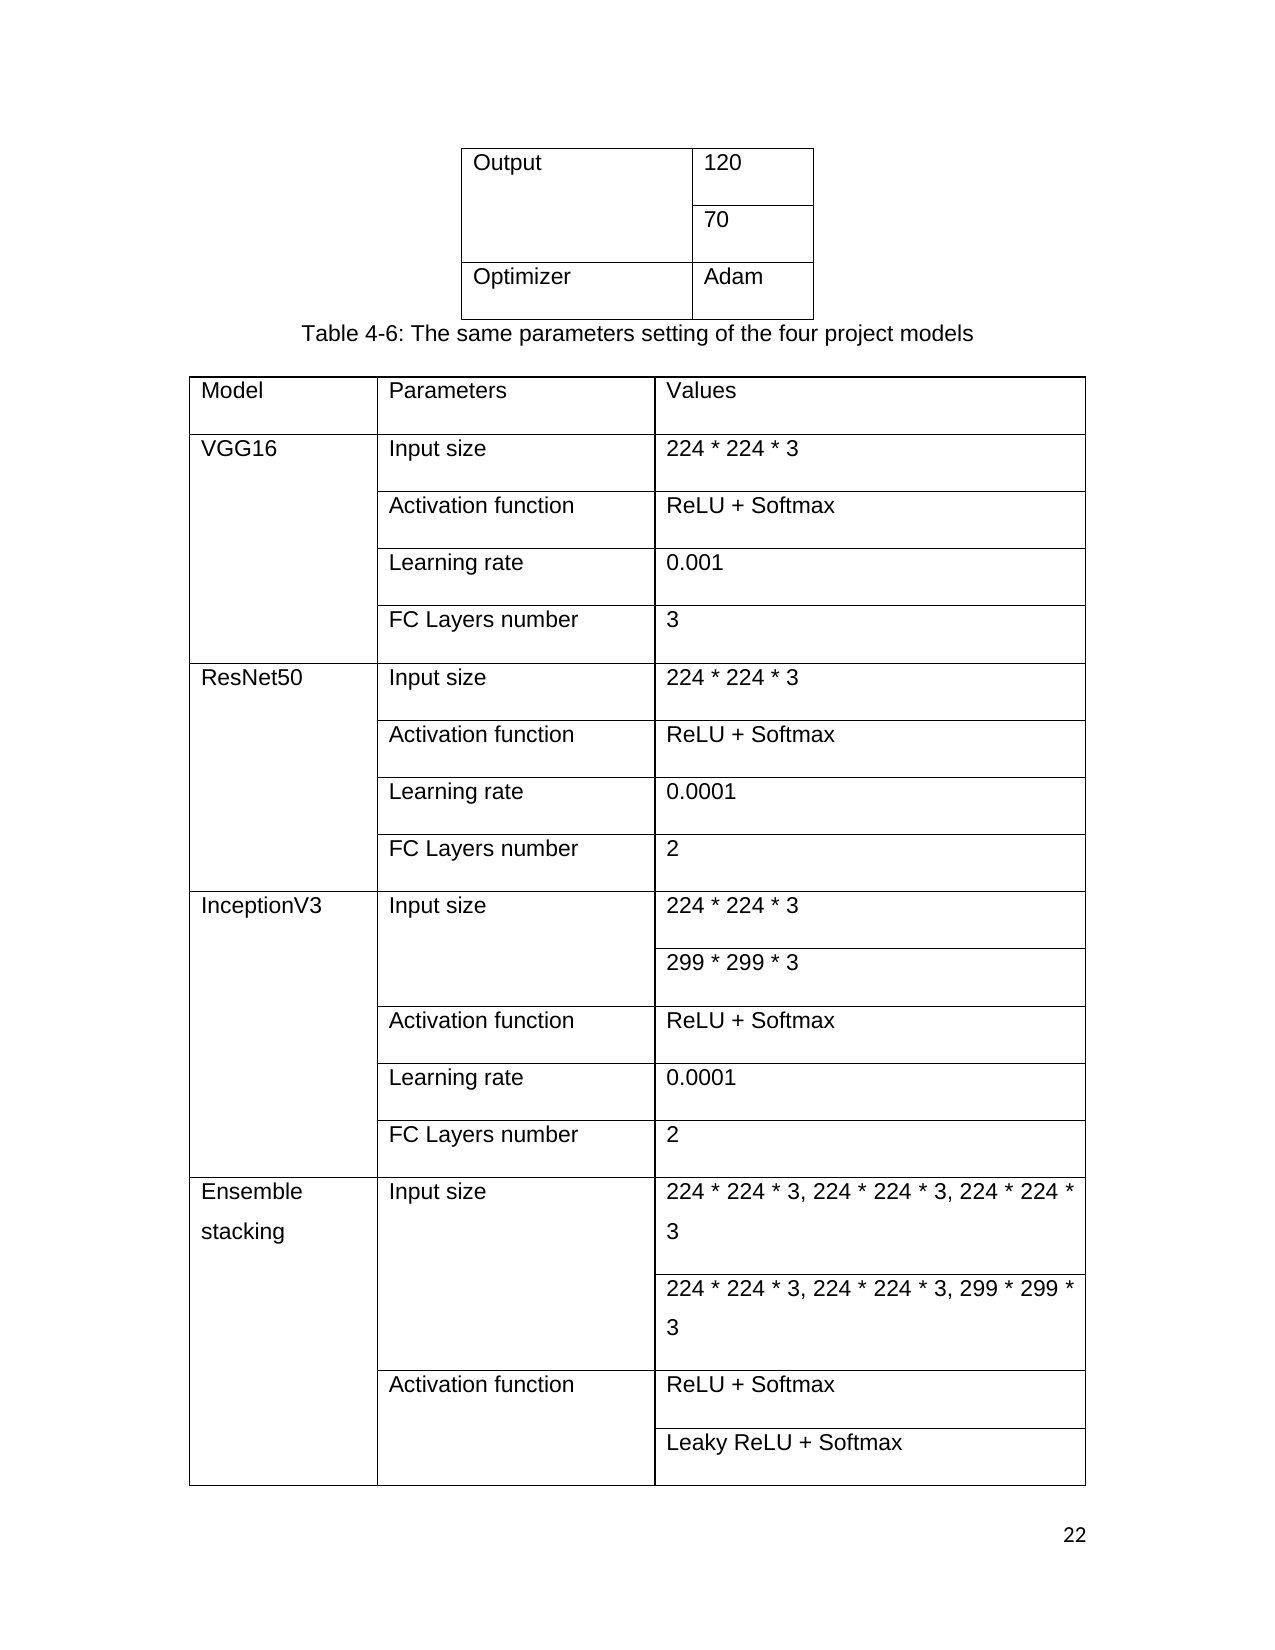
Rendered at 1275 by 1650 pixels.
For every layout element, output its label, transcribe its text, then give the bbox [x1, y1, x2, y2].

table_cell 299 * 299 * 3 [656, 949, 1085, 1006]
table_cell Activation function [378, 492, 654, 548]
table_cell FC Layers number [378, 835, 654, 891]
table_header Values [656, 378, 1085, 434]
table_cell 0.0001 [656, 778, 1085, 834]
table_cell ReLU + Softmax [656, 1371, 1085, 1428]
table_cell 70 [693, 206, 813, 262]
table_cell Activation function [378, 1371, 654, 1485]
table_cell VGG16 [190, 435, 377, 662]
table_cell 3 [656, 606, 1085, 662]
table_cell 0.0001 [656, 1064, 1085, 1120]
table_cell ResNet50 [190, 664, 377, 891]
table_cell Ensemble stacking [190, 1178, 377, 1485]
table_cell Input size [378, 892, 654, 1006]
table_cell 224 * 224 * 3 [656, 435, 1085, 491]
table_cell Activation function [378, 721, 654, 777]
table_cell 2 [656, 1121, 1085, 1177]
table_cell Output [462, 149, 692, 262]
table_cell 224 * 224 * 3, 224 * 224 * 3, 299 * 299 * 3 [656, 1275, 1085, 1370]
table_cell InceptionV3 [190, 892, 377, 1177]
table_cell Adam [693, 263, 813, 319]
table_cell Activation function [378, 1007, 654, 1063]
table_cell Learning rate [378, 1064, 654, 1120]
table_cell 120 [693, 149, 813, 205]
table_cell ReLU + Softmax [656, 492, 1085, 548]
table_cell Input size [378, 1178, 654, 1370]
table_cell 224 * 224 * 3 [656, 892, 1085, 948]
table_cell Learning rate [378, 549, 654, 605]
table_cell FC Layers number [378, 606, 654, 662]
table_cell ReLU + Softmax [656, 721, 1085, 777]
table_header Parameters [378, 378, 654, 434]
table_cell Input size [378, 435, 654, 491]
table_cell 2 [656, 835, 1085, 891]
table_header Model [190, 378, 377, 434]
table_cell Leaky ReLU + Softmax [656, 1429, 1085, 1485]
table_cell ReLU + Softmax [656, 1007, 1085, 1063]
table_cell Input size [378, 664, 654, 719]
table_cell FC Layers number [378, 1121, 654, 1177]
table_cell 224 * 224 * 3 [656, 664, 1085, 719]
table_cell Learning rate [378, 778, 654, 834]
table_cell 224 * 224 * 3, 224 * 224 * 3, 224 * 224 * 3 [656, 1178, 1085, 1274]
table_cell 0.001 [656, 549, 1085, 605]
table_cell Optimizer [462, 263, 692, 319]
